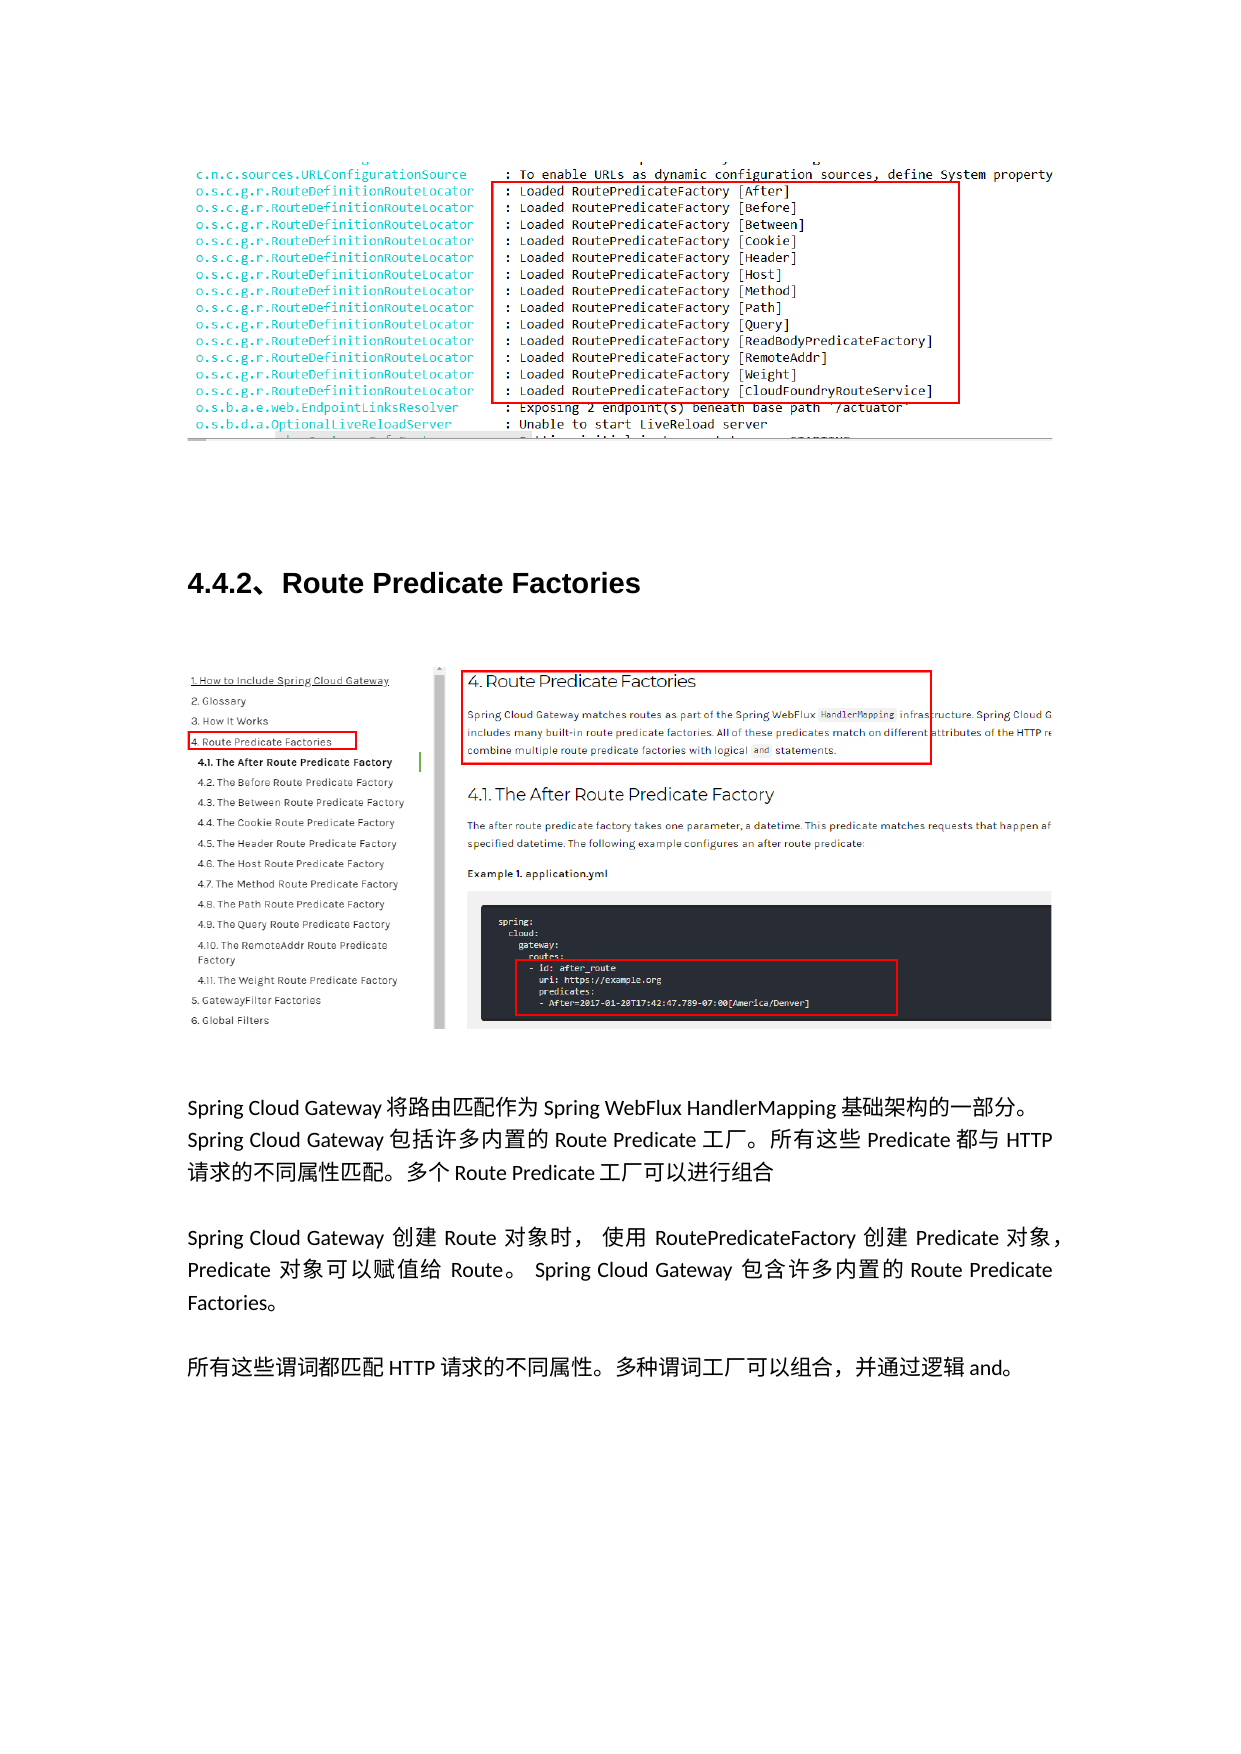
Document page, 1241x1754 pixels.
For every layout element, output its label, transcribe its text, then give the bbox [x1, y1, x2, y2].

picture [187, 667, 1052, 1029]
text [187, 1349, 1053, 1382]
subtitle 4.4.2、Route Predicate Factories [187, 549, 1053, 614]
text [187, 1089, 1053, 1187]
picture [187, 162, 1053, 441]
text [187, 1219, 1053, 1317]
